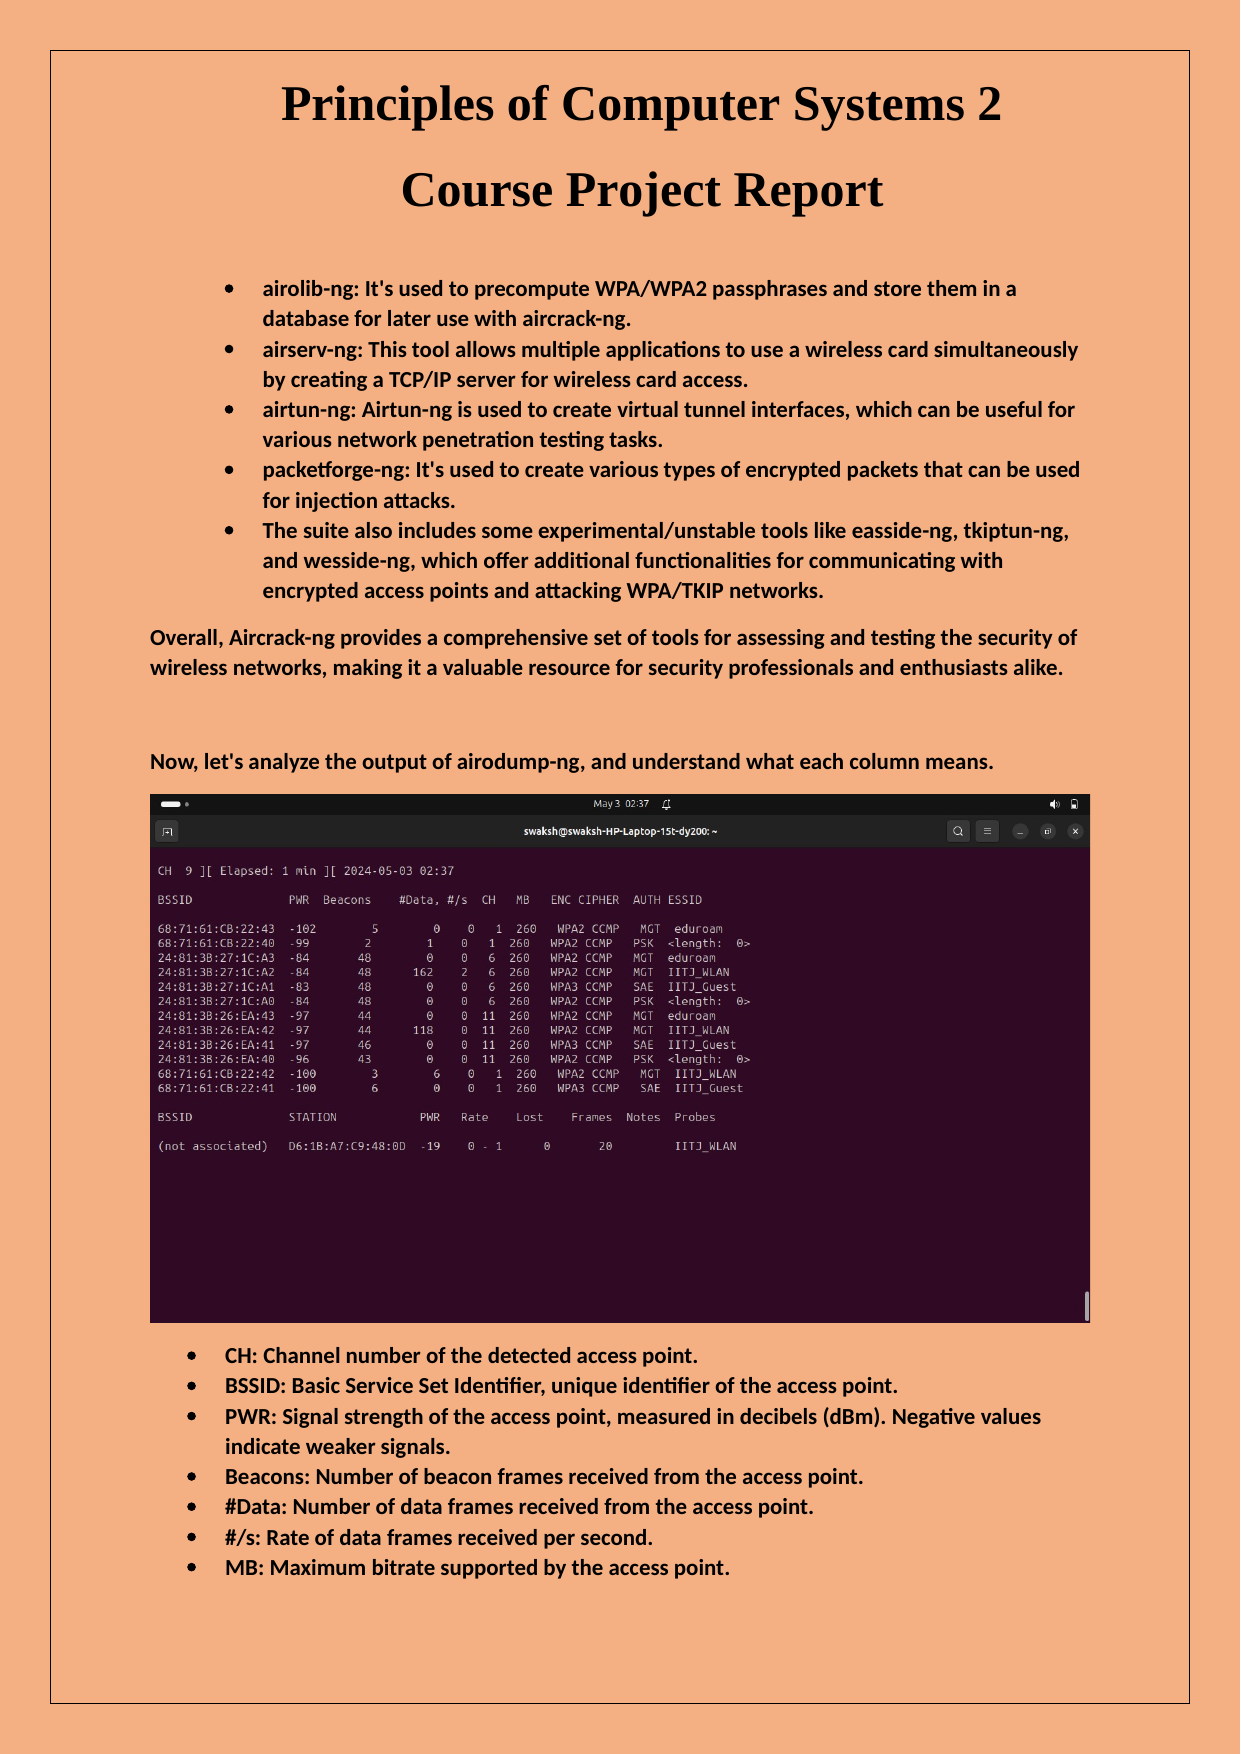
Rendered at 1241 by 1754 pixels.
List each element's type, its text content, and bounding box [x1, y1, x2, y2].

list BSSID: Basic Service Set Identifier, unique identifier of the access point. [187, 1372, 1090, 1400]
list The suite also includes some experimental/unstable tools like easside-ng, tkiptun-ng, and wesside-ng, which offer additional functionalities for communicating with encrypted access points and attacking WPA/TKIP networks. [225, 516, 1090, 604]
picture [150, 794, 1091, 1323]
text Now, let's analyze the output of airodump-ng, and understand what each column means. [150, 747, 1090, 775]
list airtun-ng: Airtun-ng is used to create virtual tunnel interfaces, which can be useful for various network penetration testing tasks. [225, 395, 1090, 453]
list airolib-ng: It's used to precompute WPA/WPA2 passphrases and store them in a database for later use with aircrack-ng. [225, 274, 1090, 332]
list MB: Maximum bitrate supported by the access point. [187, 1553, 1090, 1581]
list airserv-ng: This tool allows multiple applications to use a wireless card simultaneously by creating a TCP/IP server for wireless card access. [225, 335, 1090, 393]
list packetforge-ng: It's used to create various types of encrypted packets that can be used for injection attacks. [225, 456, 1090, 514]
list #Data: Number of data frames received from the access point. [187, 1492, 1090, 1521]
list Beacons: Number of beacon frames received from the access point. [187, 1462, 1090, 1490]
list PWR: Signal strength of the access point, measured in decibels (dBm). Negative values indicate weaker signals. [187, 1402, 1090, 1460]
list CH: Channel number of the detected access point. [187, 1341, 1090, 1369]
list #/s: Rate of data frames received per second. [187, 1523, 1090, 1551]
text Overall, Aircrack-ng provides a comprehensive set of tools for assessing and testing the security of wireless networks, making it a valuable resource for security professionals and enthusiasts alike. [150, 623, 1090, 681]
